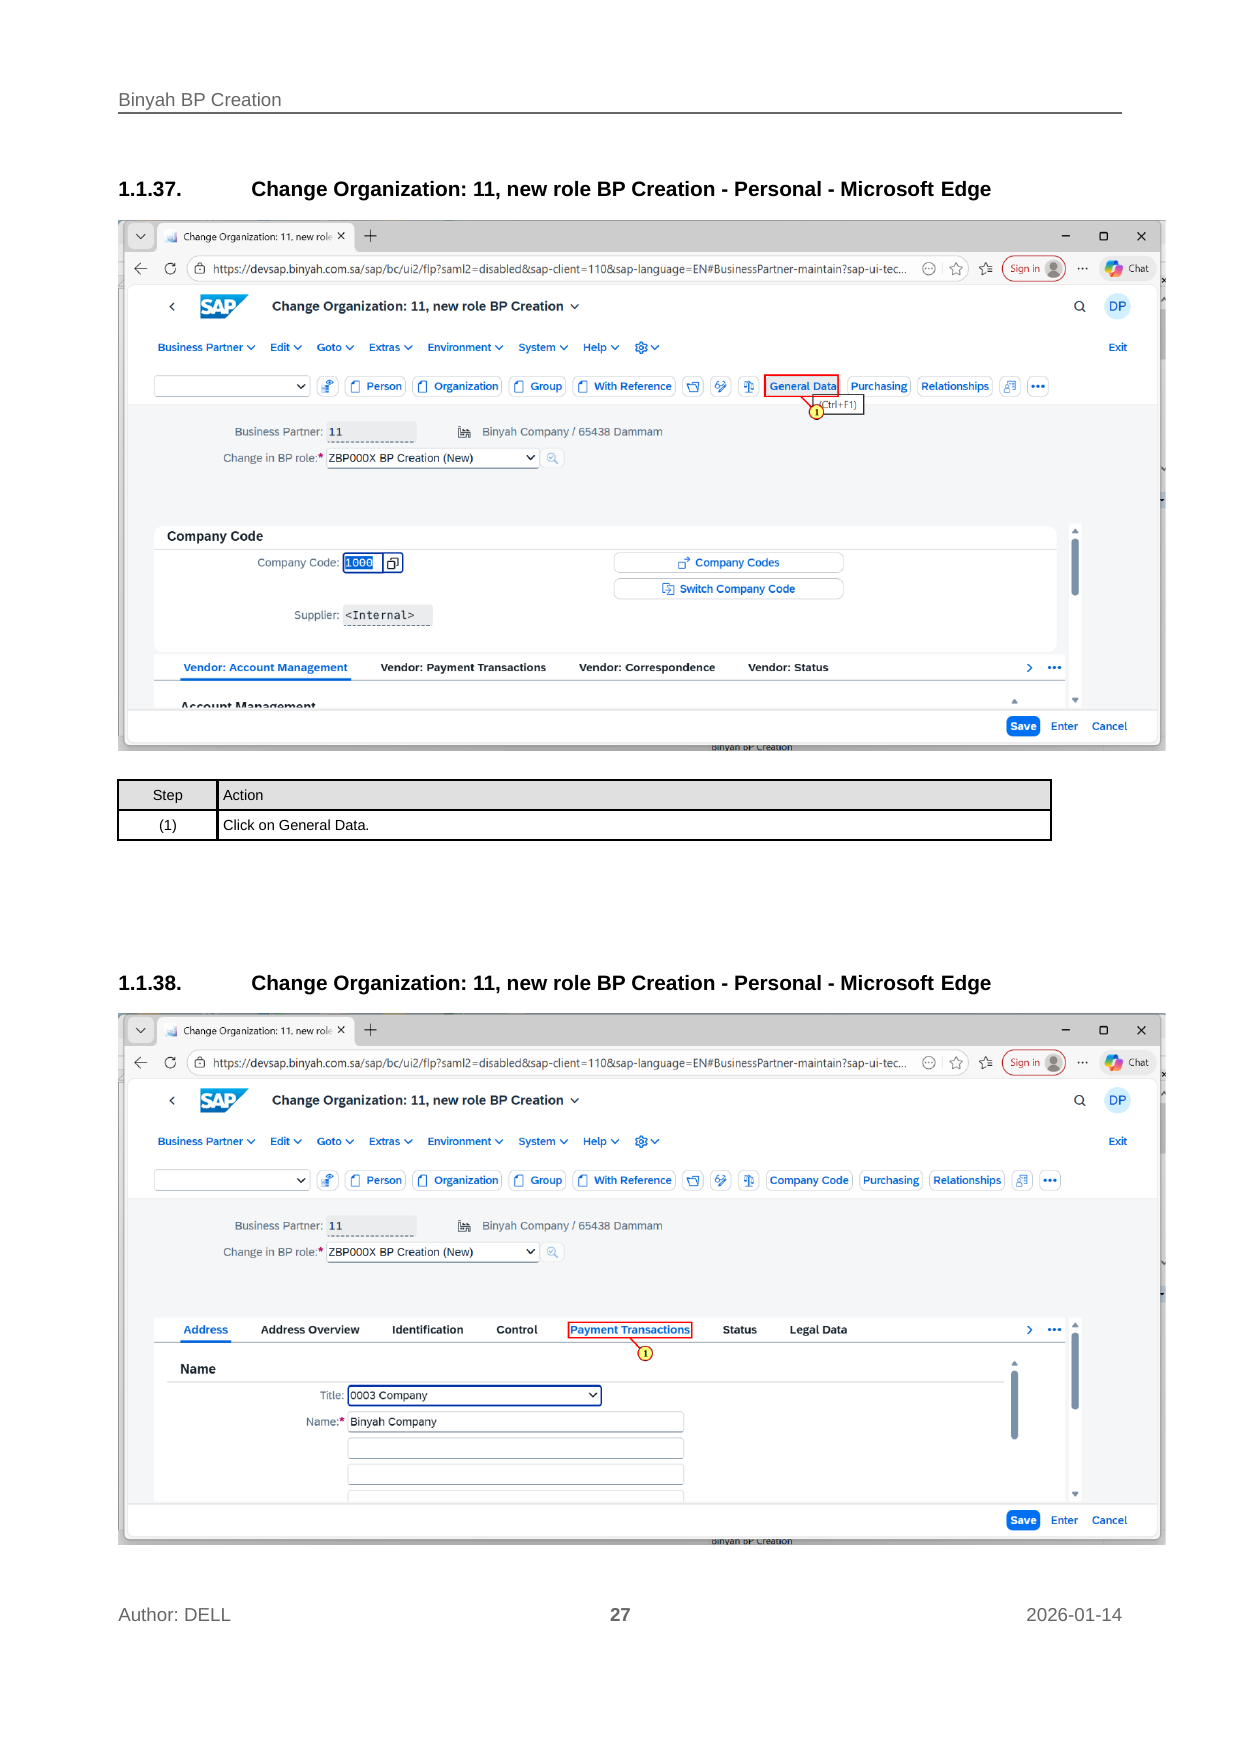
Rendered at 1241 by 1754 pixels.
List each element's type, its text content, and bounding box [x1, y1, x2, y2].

table_header Action [219, 781, 1050, 809]
picture [118, 1013, 1166, 1545]
table_cell Click on General Data. [219, 811, 1050, 839]
table_header Step [119, 781, 216, 809]
picture [118, 220, 1166, 751]
text Change Organization: 11, new role BP Creation - Personal - Microsoft​ Edge [118, 971, 1122, 995]
text Change Organization: 11, new role BP Creation - Personal - Microsoft​ Edge [118, 177, 1122, 201]
table_cell (1) [119, 811, 216, 839]
